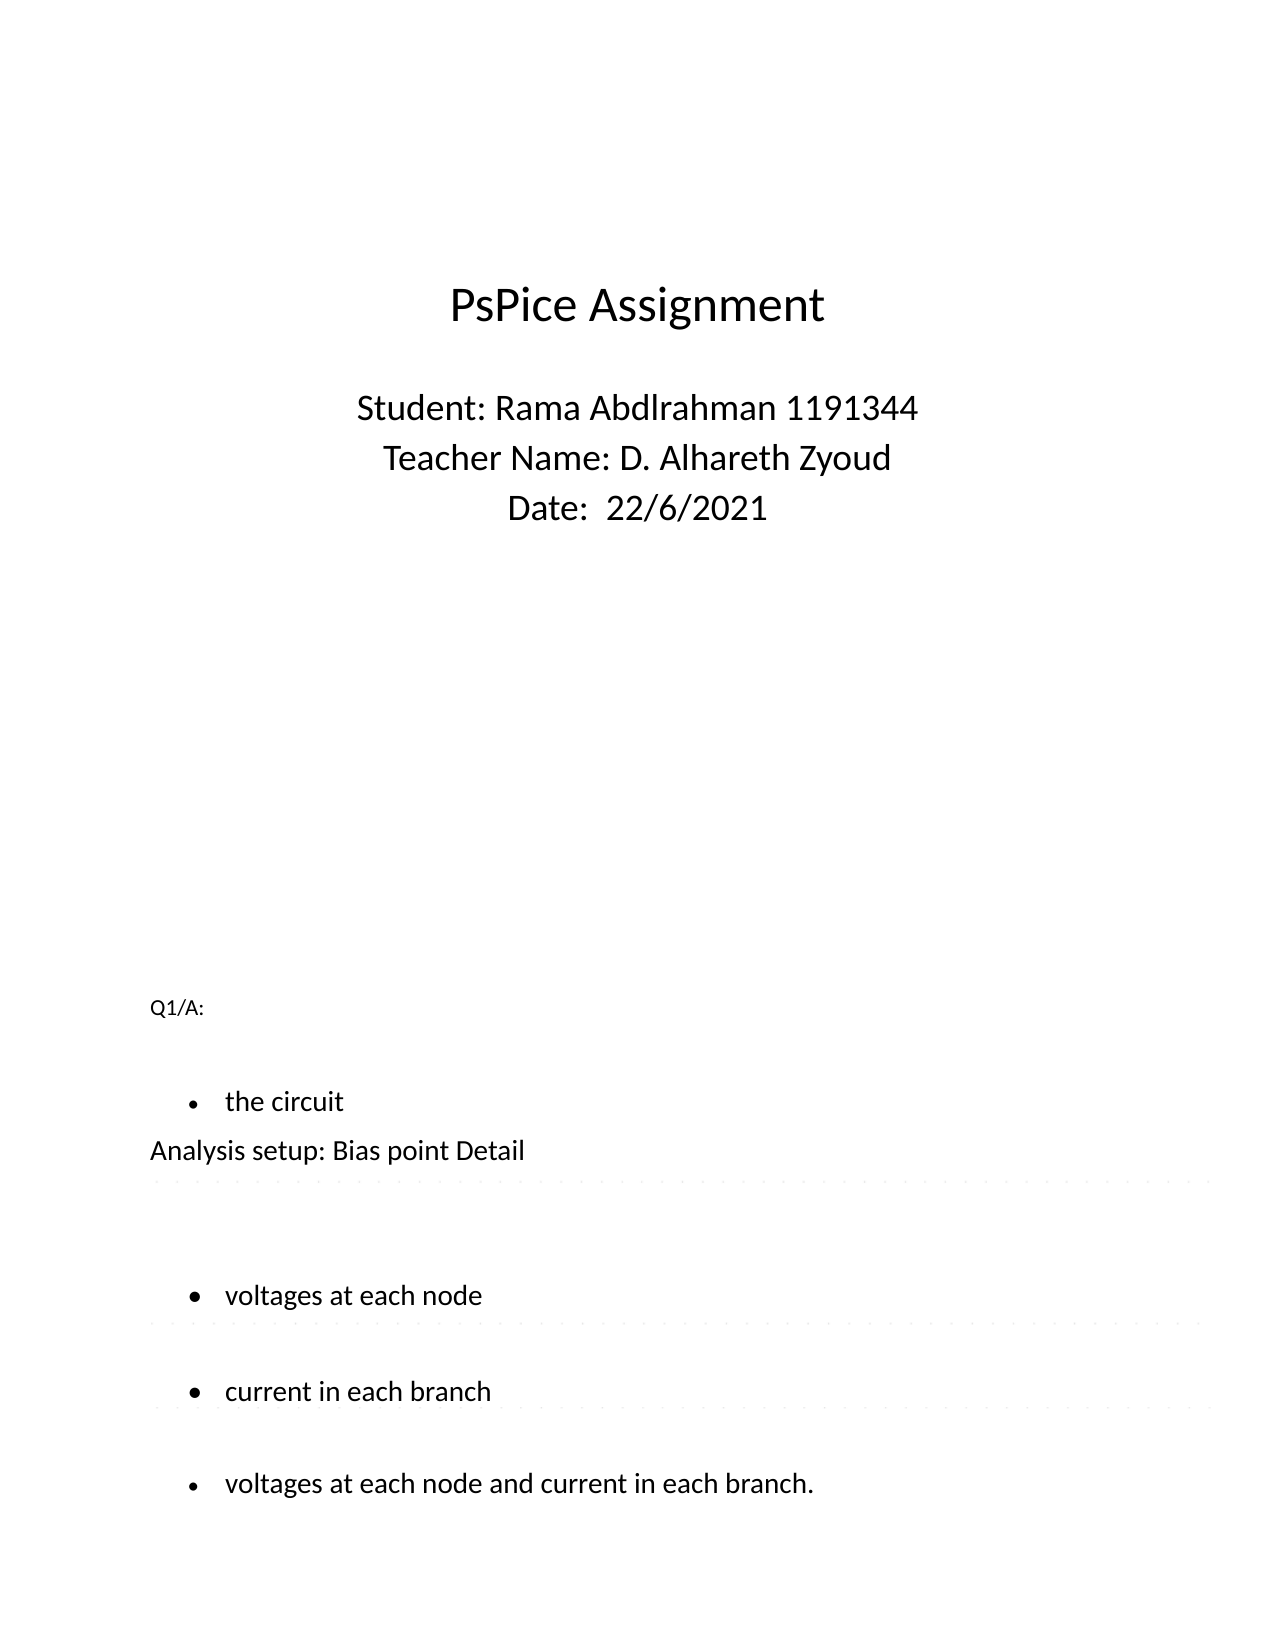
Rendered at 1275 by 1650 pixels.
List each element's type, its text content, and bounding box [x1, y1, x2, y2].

text Student: Rama Abdlrahman 1191344 [150, 398, 1125, 427]
text PsPice Assignment [675, 299, 1125, 327]
text PsPice Assignment [150, 299, 674, 327]
text Date: 22/6/2021 [150, 497, 1125, 526]
list current in each branch [187, 1378, 1125, 1407]
text Teacher Name: D. Alhareth Zyoud [150, 447, 1125, 476]
text Q1/A: [150, 993, 1125, 1021]
text Analysis setup: Bias point Detail [150, 1138, 1125, 1166]
list voltages at each node and current in each branch. [187, 1474, 1125, 1499]
list voltages at each node [187, 1283, 1125, 1311]
list the circuit [187, 1088, 1125, 1117]
